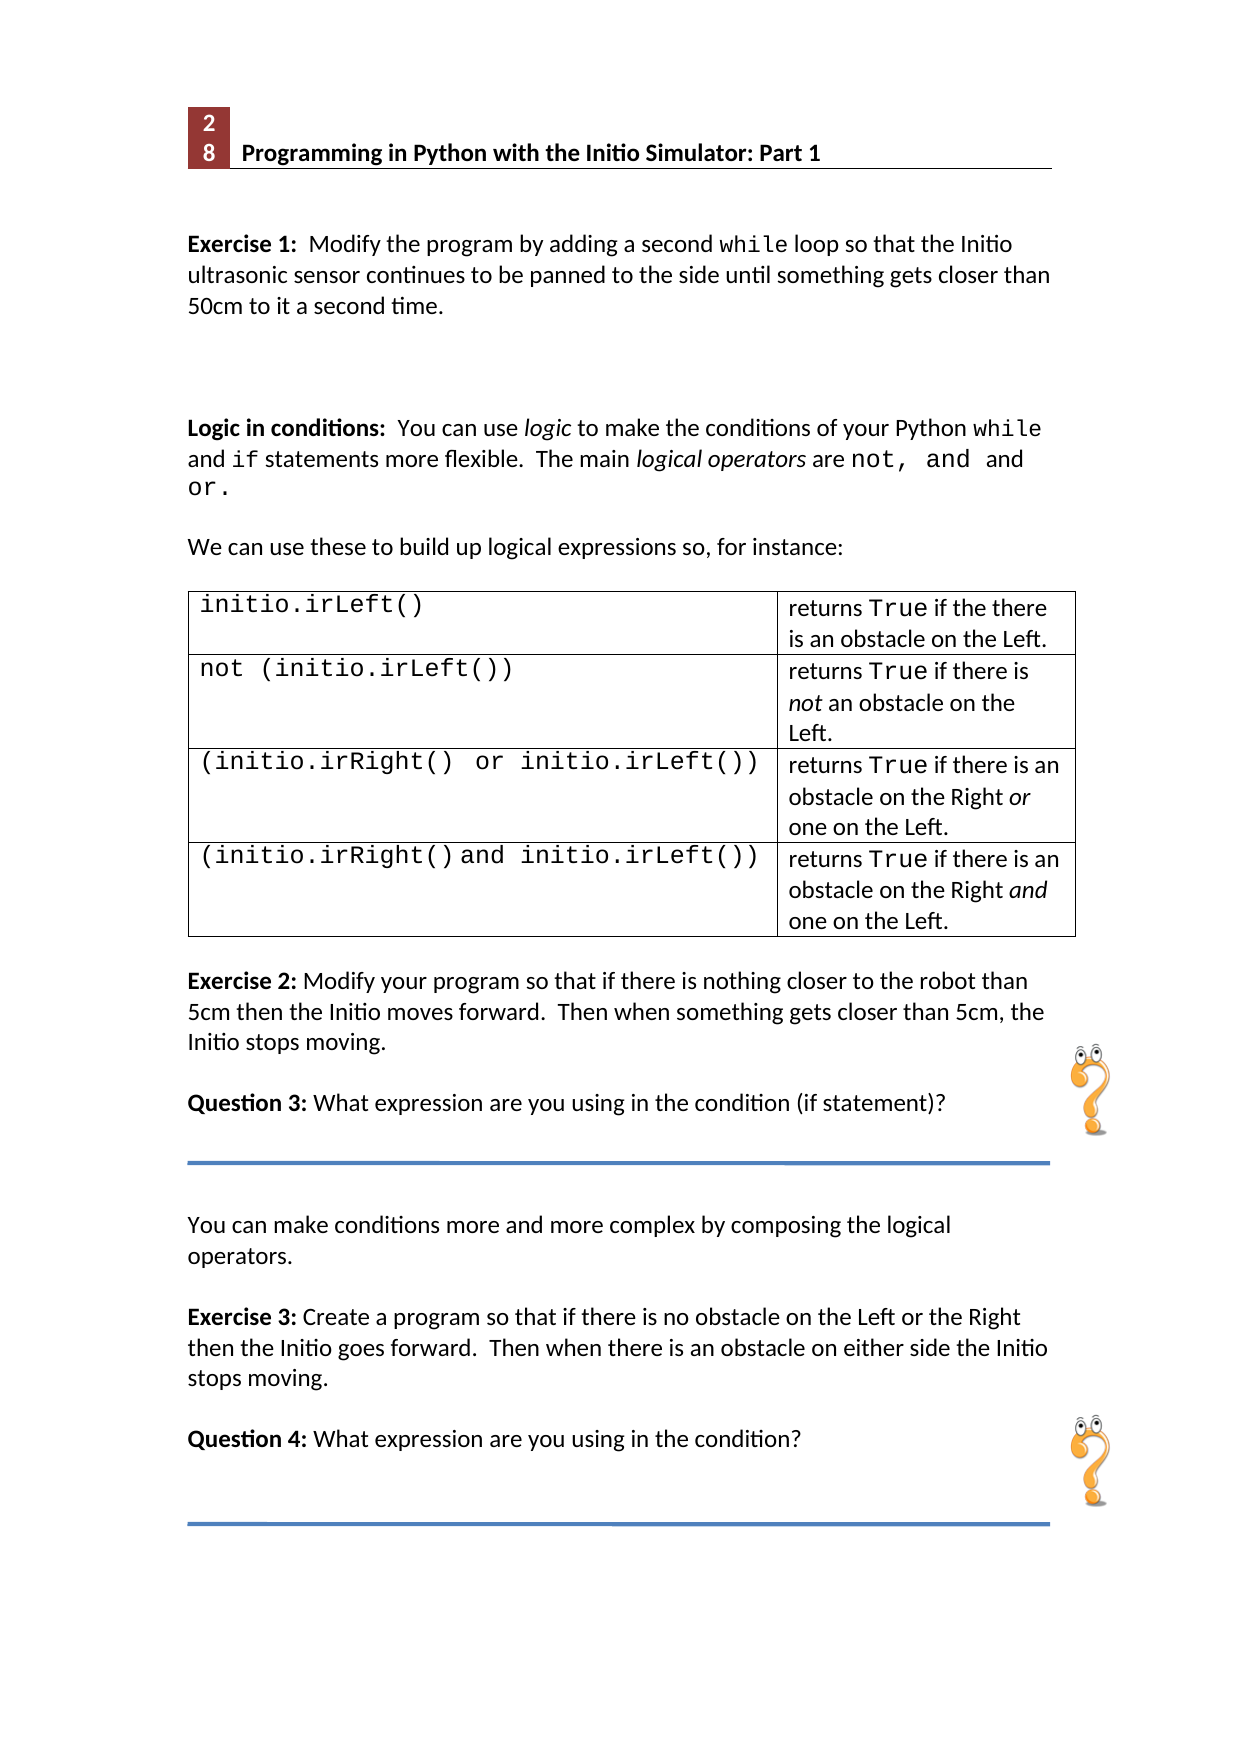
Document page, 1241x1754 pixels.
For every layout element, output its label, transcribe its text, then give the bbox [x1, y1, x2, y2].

text Exercise 1: Modify the program by adding a second while loop so that the Initio ultrasonic sensor continues to be panned to the side until something gets closer than 50cm to it a second time. [187, 228, 1053, 320]
table_cell returns True if there is not an obstacle on the Left. [778, 655, 1075, 748]
text Logic in conditions: You can use logic to make the conditions of your Python while and if statements more flexible. The main logical operators are not, and and or. [187, 412, 1053, 503]
text Question 3: What expression are you using in the condition (if statement)? [187, 1087, 1053, 1118]
picture [1068, 1040, 1118, 1139]
table_cell (initio.irRight() and initio.irLeft()) [189, 843, 777, 936]
text You can make conditions more and more complex by composing the logical operators. [187, 1209, 1053, 1271]
table_cell not (initio.irLeft()) [189, 655, 777, 748]
text Exercise 3: Create a program so that if there is no obstacle on the Left or the Right then the Initio goes forward. Then when there is an obstacle on either side the Initio stops moving. [187, 1301, 1053, 1393]
table_cell returns True if there is an obstacle on the Right and one on the Left. [778, 843, 1075, 936]
table_header initio.irLeft() [189, 592, 777, 654]
picture [1068, 1411, 1118, 1510]
text Exercise 2: Modify your program so that if there is nothing closer to the robot than 5cm then the Initio moves forward. Then when something gets closer than 5cm, the Initio stops moving. [187, 965, 1053, 1057]
text Question 4: What expression are you using in the condition? [187, 1423, 1053, 1454]
table_header returns True if the there is an obstacle on the Left. [778, 592, 1075, 654]
text We can use these to build up logical expressions so, for instance: [187, 531, 1053, 562]
table_cell (initio.irRight() or initio.irLeft()) [189, 749, 777, 842]
table_cell returns True if there is an obstacle on the Right or one on the Left. [778, 749, 1075, 842]
